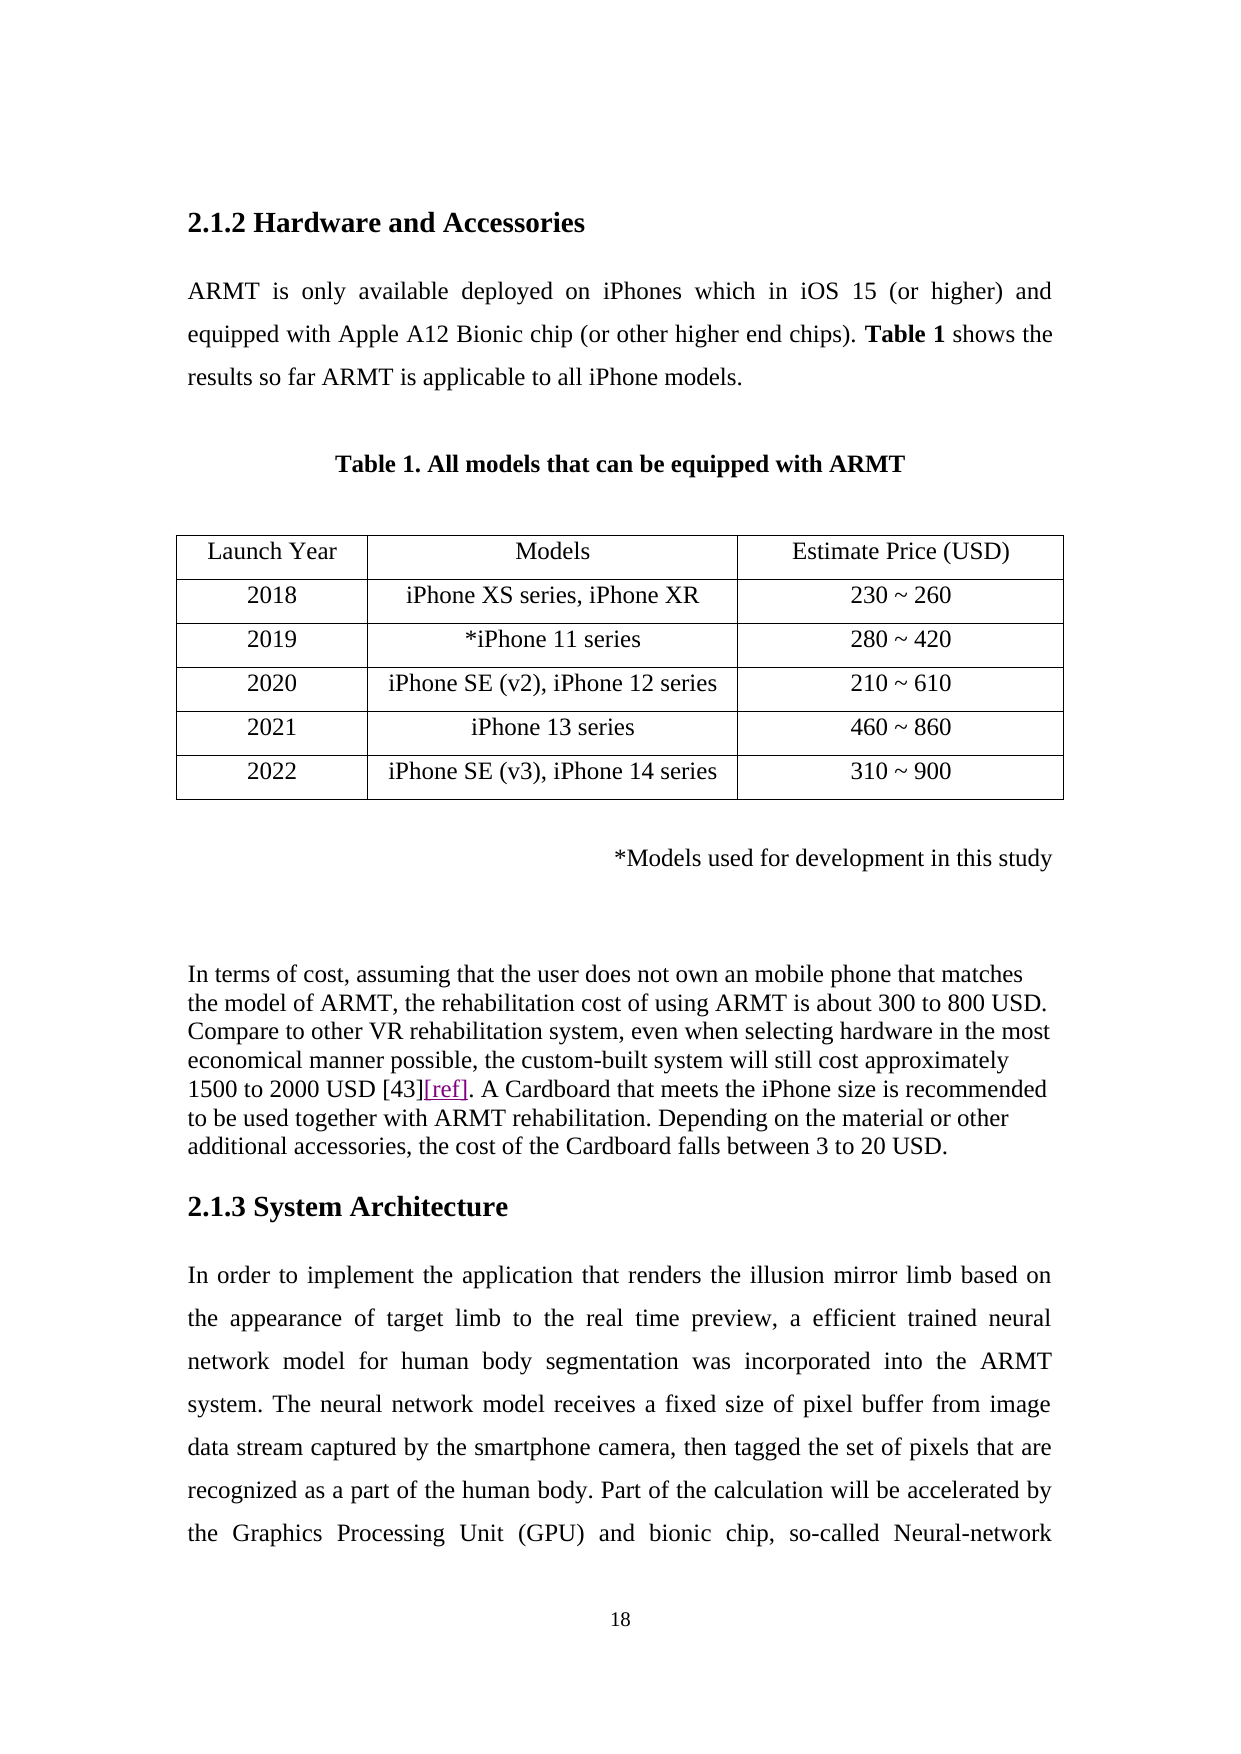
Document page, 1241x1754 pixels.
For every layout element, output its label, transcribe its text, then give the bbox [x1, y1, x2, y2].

table_cell iPhone SE (v3), iPhone 14 series [368, 756, 737, 799]
table_cell *iPhone 11 series [368, 624, 737, 667]
table_cell 280 ~ 420 [738, 624, 1063, 667]
table_header Estimate Price (USD) [738, 536, 1063, 579]
table_cell iPhone SE (v2), iPhone 12 series [368, 668, 737, 711]
table_header Launch Year [177, 536, 367, 579]
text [187, 1260, 1053, 1547]
table_cell 310 ~ 900 [738, 756, 1063, 799]
table_header Models [368, 536, 737, 579]
table_cell 2022 [177, 756, 367, 799]
table_cell 2018 [177, 580, 367, 623]
table_cell iPhone XS series, iPhone XR [368, 580, 737, 623]
table_cell 2019 [177, 624, 367, 667]
table_cell 230 ~ 260 [738, 580, 1063, 623]
text In terms of cost, assuming that the user does not own an mobile phone that matches the model of ARMT, the rehabilitation cost of using ARMT is about 300 to 800 USD. Compare to other VR rehabilitation system, even when selecting hardware in the most economical manner possible, the custom-built system will still cost approximately 1500 to 2000 USD [43][ref]. A Cardboard that meets the iPhone size is recommended to be used together with ARMT rehabilitation. Depending on the material or other additional accessories, the cost of the Cardboard falls between 3 to 20 USD. [187, 959, 1053, 1160]
text Table 1. All models that can be equipped with ARMT [187, 449, 1053, 477]
table_cell 210 ~ 610 [738, 668, 1063, 711]
table_cell 2020 [177, 668, 367, 711]
subtitle 2.1.2 Hardware and Accessories [187, 206, 1053, 239]
table_cell 2021 [177, 712, 367, 755]
text ARMT is only available deployed on iPhones which in iOS 15 (or higher) and equipped with Apple A12 Bionic chip (or other higher end chips). Table 1 shows the results so far ARMT is applicable to all iPhone models. [187, 276, 1053, 391]
table_cell iPhone 13 series [368, 712, 737, 755]
table_cell 460 ~ 860 [738, 712, 1063, 755]
subtitle 2.1.3 System Architecture [187, 1189, 1053, 1223]
text *Models used for development in this study [187, 843, 1053, 872]
